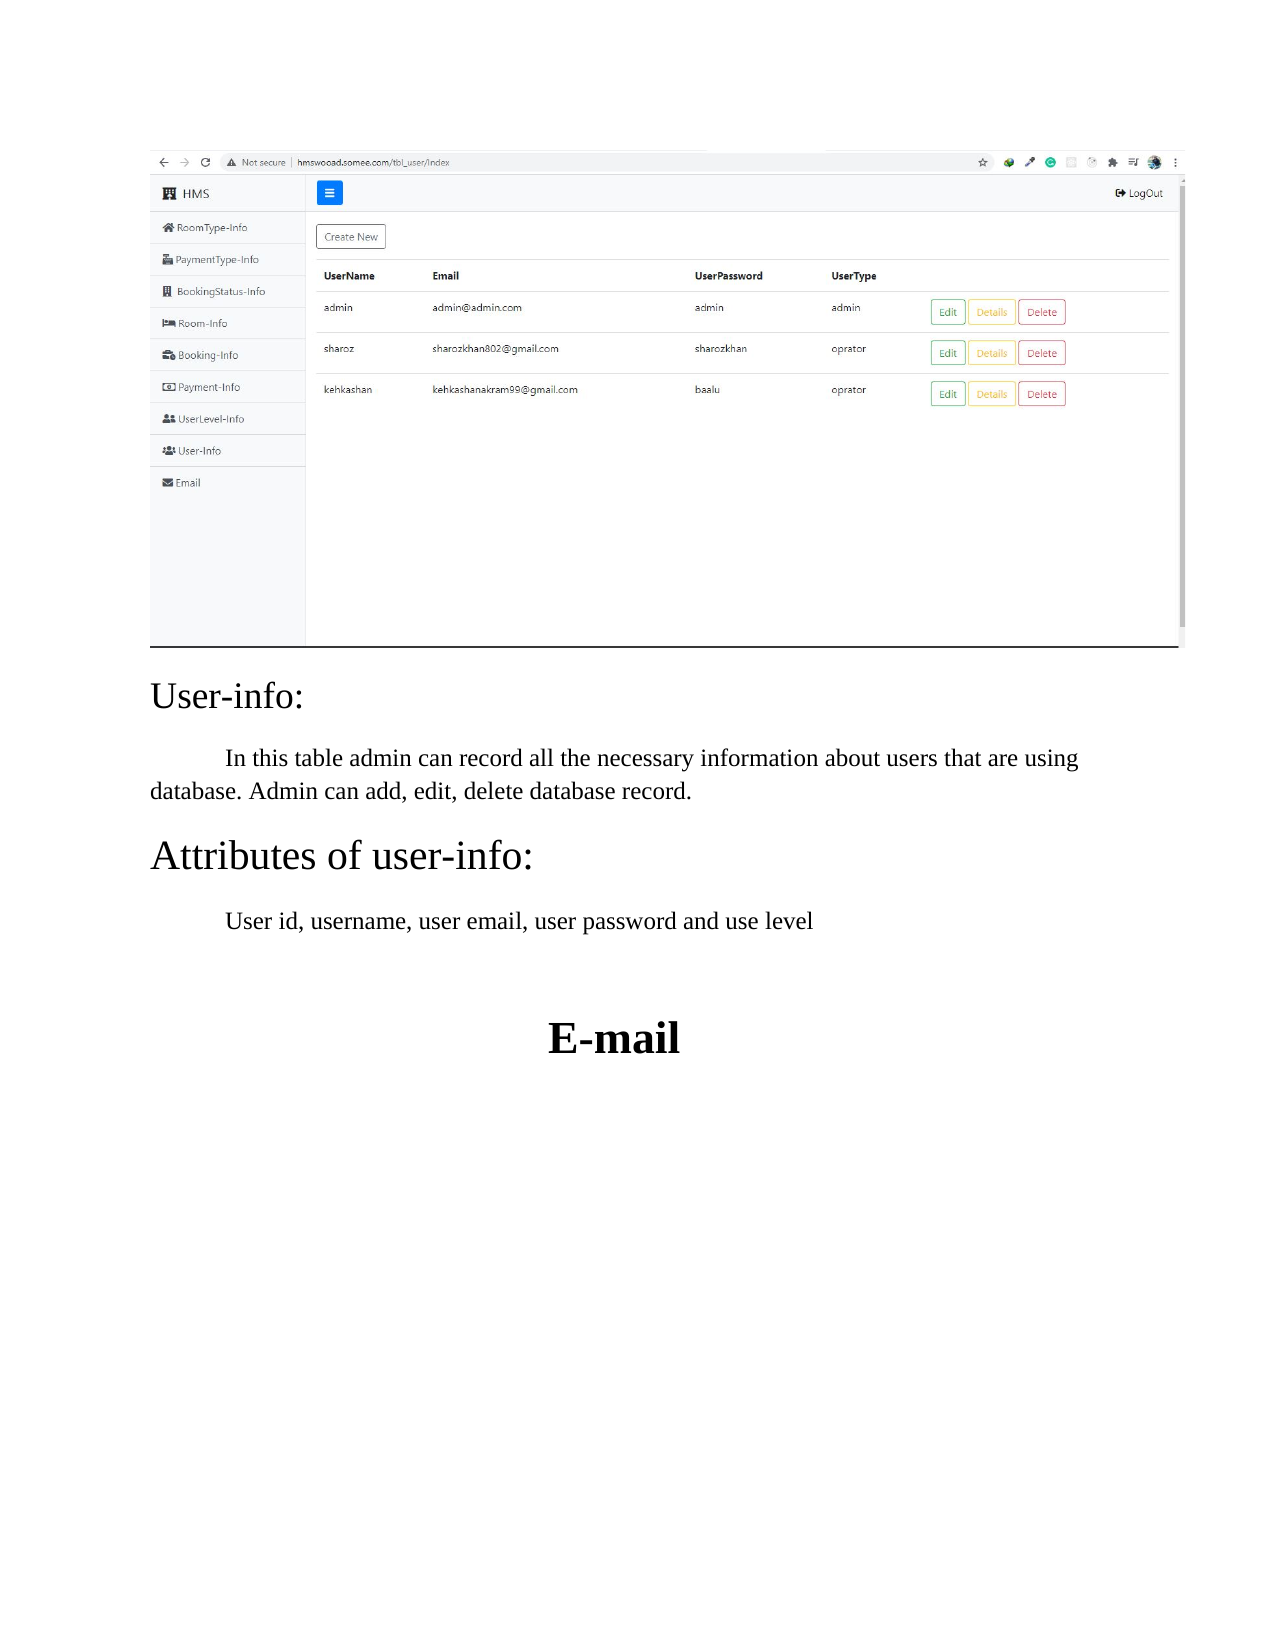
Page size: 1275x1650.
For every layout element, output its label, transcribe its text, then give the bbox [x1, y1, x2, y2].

text User-info: [150, 673, 1125, 716]
picture [150, 150, 1185, 648]
text In this table admin can record all the necessary information about users that are using database. Admin can add, edit, delete database record. [150, 743, 1125, 805]
text E-mail [150, 1011, 1125, 1064]
text User id, username, user email, user password and use level [150, 906, 1125, 935]
text Attributes of user-info: [150, 830, 1125, 878]
